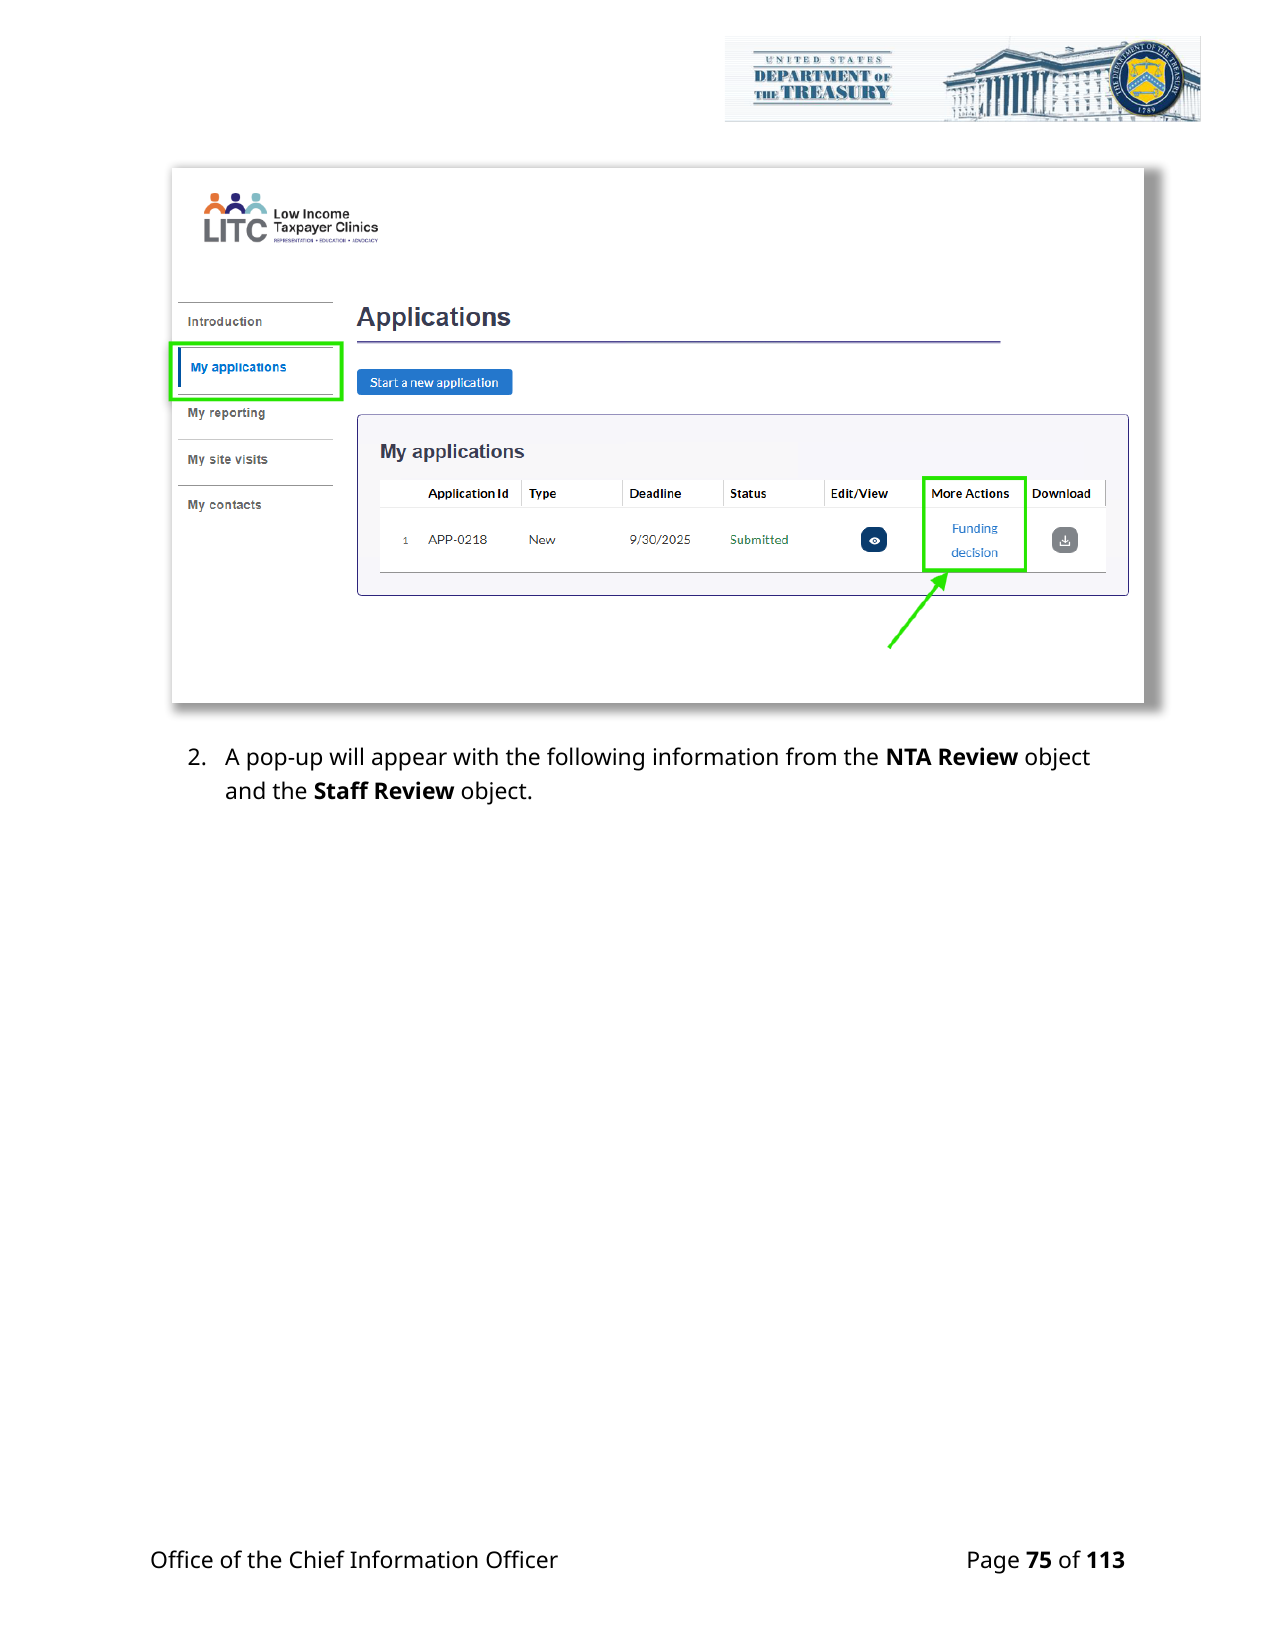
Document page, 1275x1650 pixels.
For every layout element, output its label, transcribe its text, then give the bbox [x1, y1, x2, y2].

list A pop-up will appear with the following information from the NTA Review object and the Staff Review object. [187, 741, 1125, 806]
picture [724, 36, 1201, 122]
picture [168, 168, 1144, 703]
